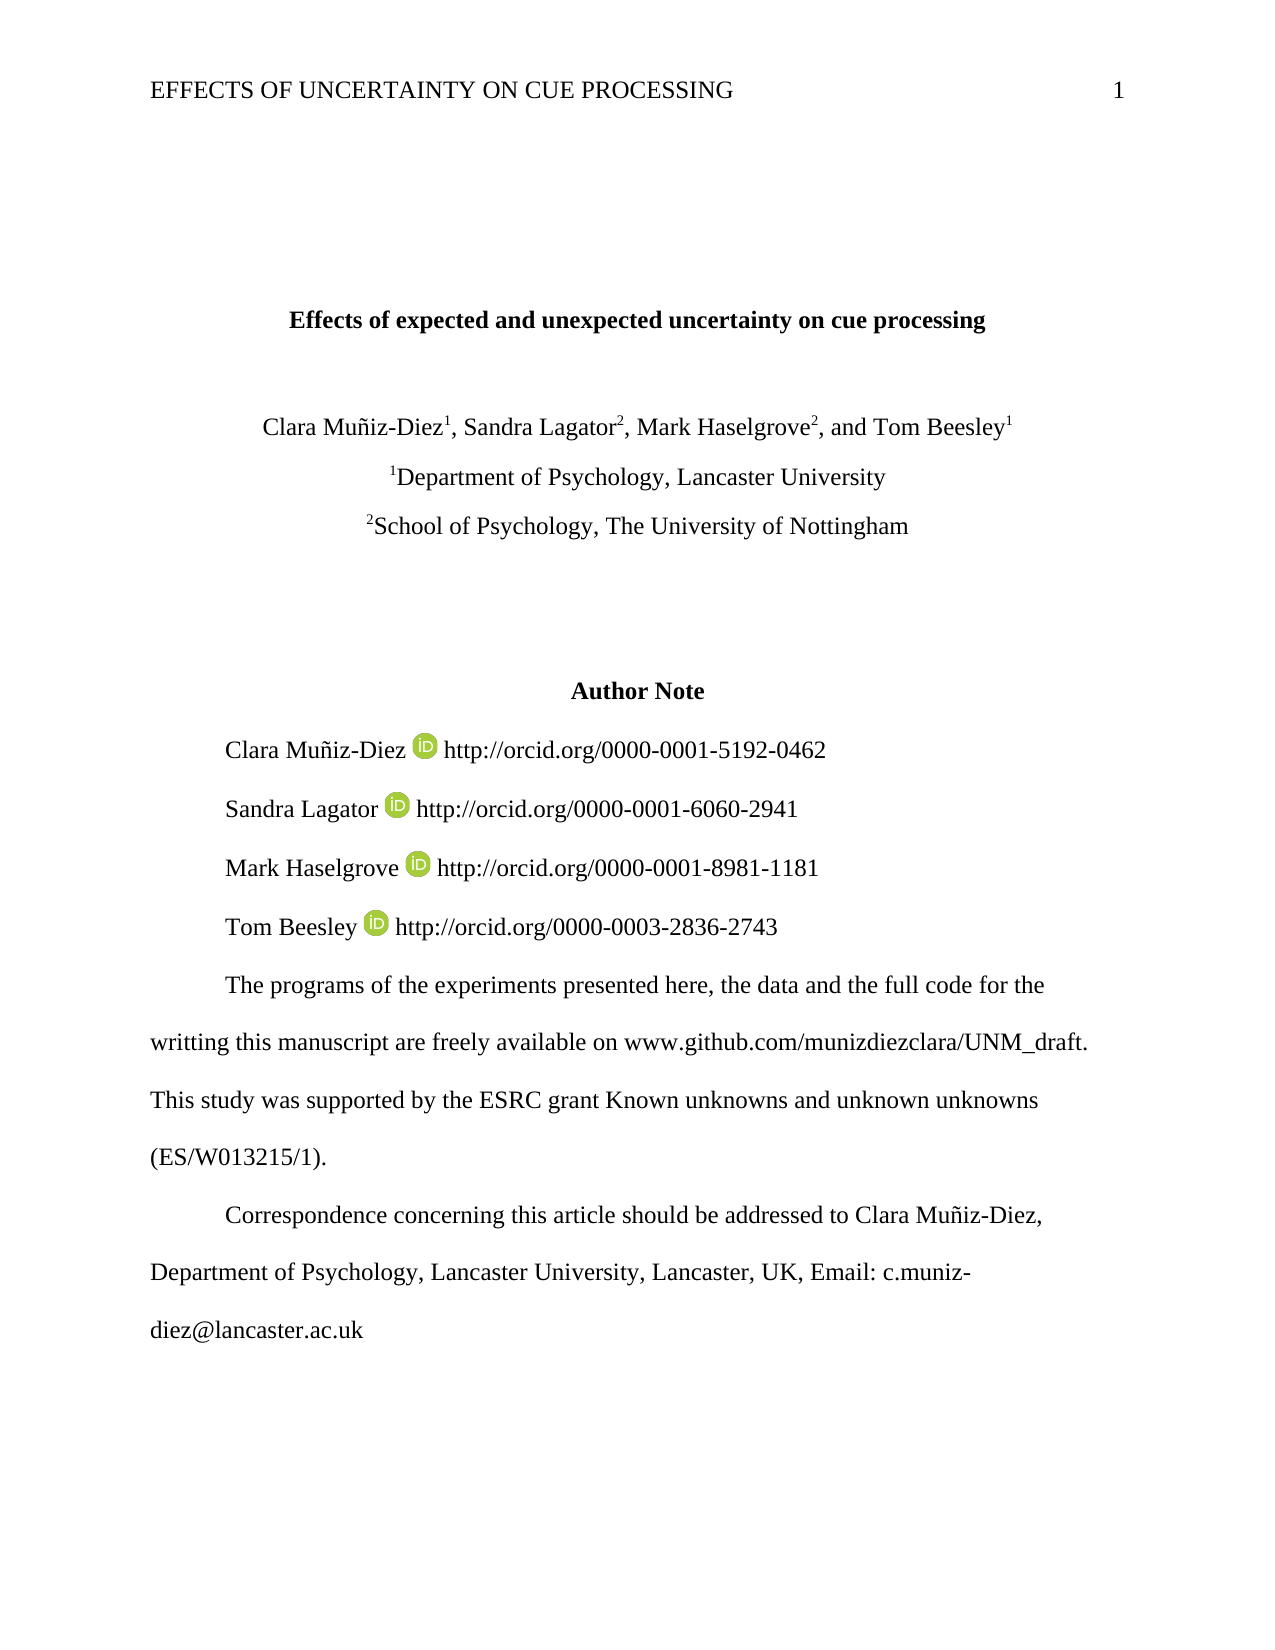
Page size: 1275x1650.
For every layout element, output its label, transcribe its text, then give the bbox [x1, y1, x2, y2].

subtitle Author Note [150, 676, 1125, 704]
text Mark Haselgrove http://orcid.org/0000-0001-8981-1181 [150, 852, 1125, 882]
picture [412, 733, 438, 759]
text Sandra Lagator http://orcid.org/0000-0001-6060-2941 [150, 792, 1125, 823]
text Tom Beesley http://orcid.org/0000-0003-2836-2743 [150, 911, 1125, 941]
text Clara Muñiz-Diez http://orcid.org/0000-0001-5192-0462 [150, 733, 1125, 764]
subtitle Effects of expected and unexpected uncertainty on cue processing [150, 305, 1125, 334]
text 2School of Psychology, The University of Nottingham [150, 511, 1125, 540]
text Clara Muñiz-Diez1, Sandra Lagator2, Mark Haselgrove2, and Tom Beesley1 [150, 412, 1125, 441]
text 1Department of Psychology, Lancaster University [150, 462, 1125, 490]
text Correspondence concerning this article should be addressed to Clara Muñiz-Diez, Department of Psychology, Lancaster University, Lancaster, UK, Email: c.muniz-diez@lancaster.ac.uk [150, 1200, 1125, 1344]
text The programs of the experiments presented here, the data and the full code for the writting this manuscript are freely available on www.github.com/munizdiezclara/UNM_draft. This study was supported by the ESRC grant Known unknowns and unknown unknowns (ES/W013215/1). [150, 970, 1125, 1171]
picture [405, 851, 431, 877]
picture [363, 910, 389, 936]
picture [384, 792, 410, 818]
